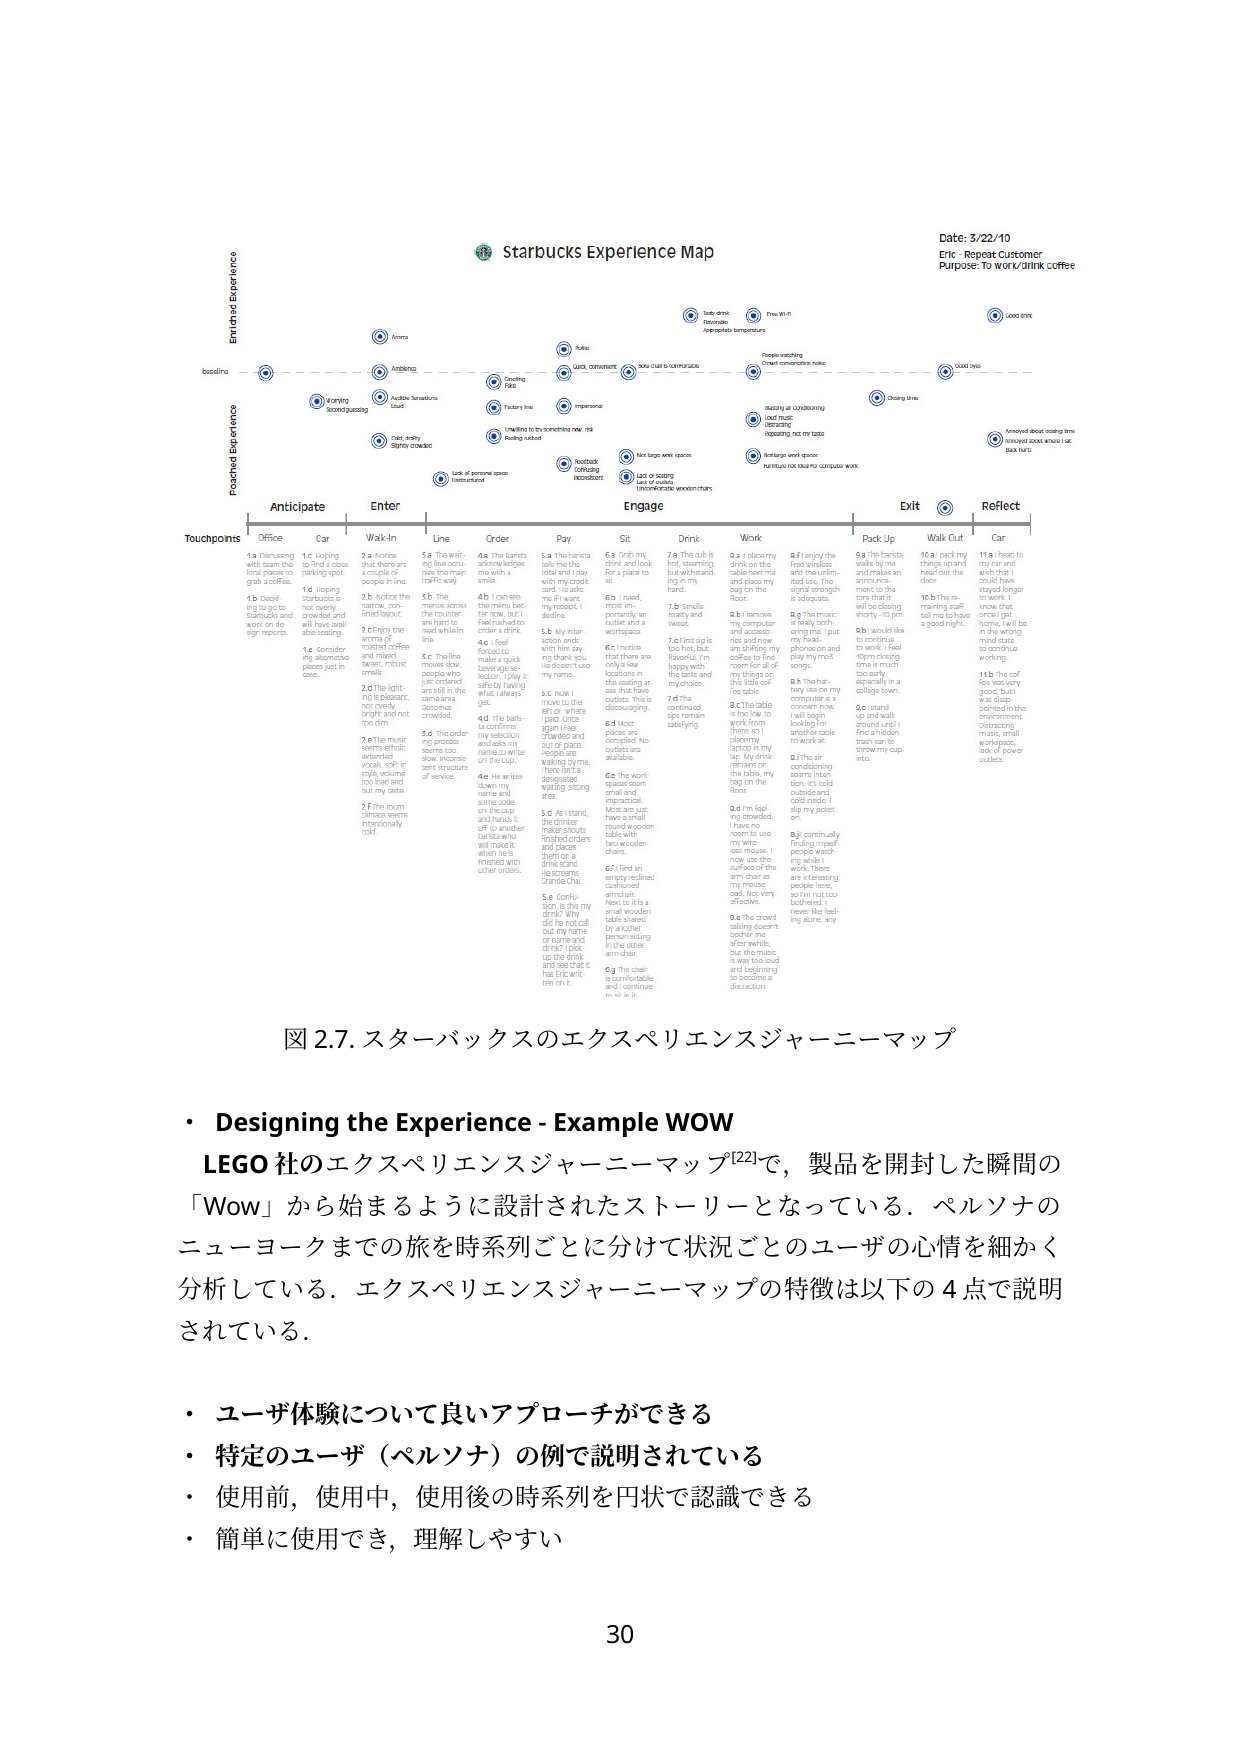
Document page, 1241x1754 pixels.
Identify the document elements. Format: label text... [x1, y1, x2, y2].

picture [177, 225, 1105, 997]
list Designing the Experience - Example WOW [177, 1100, 1063, 1142]
list 簡単に使用でき，理解しやすい [177, 1517, 1063, 1558]
text 図2.7. スターバックスのエクスペリエンスジャーニーマップ [177, 1017, 1063, 1058]
list 使用前，使用中，使用後の時系列を円状で認識できる [177, 1475, 1063, 1517]
list 特定のユーザ（ペルソナ）の例で説明されている [177, 1433, 1063, 1475]
list ユーザ体験について良いアプローチができる [177, 1392, 1063, 1433]
text LEGO社のエクスペリエンスジャーニーマップ[22]で，製品を開封した瞬間の「Wow」から始まるように設計されたストーリーとなっている．ペルソナのニューヨークまでの旅を時系列ごとに分けて状況ごとのユーザの心情を細かく分析している．エクスペリエンスジャーニーマップの特徴は以下の4点で説明されている． [177, 1142, 1063, 1350]
